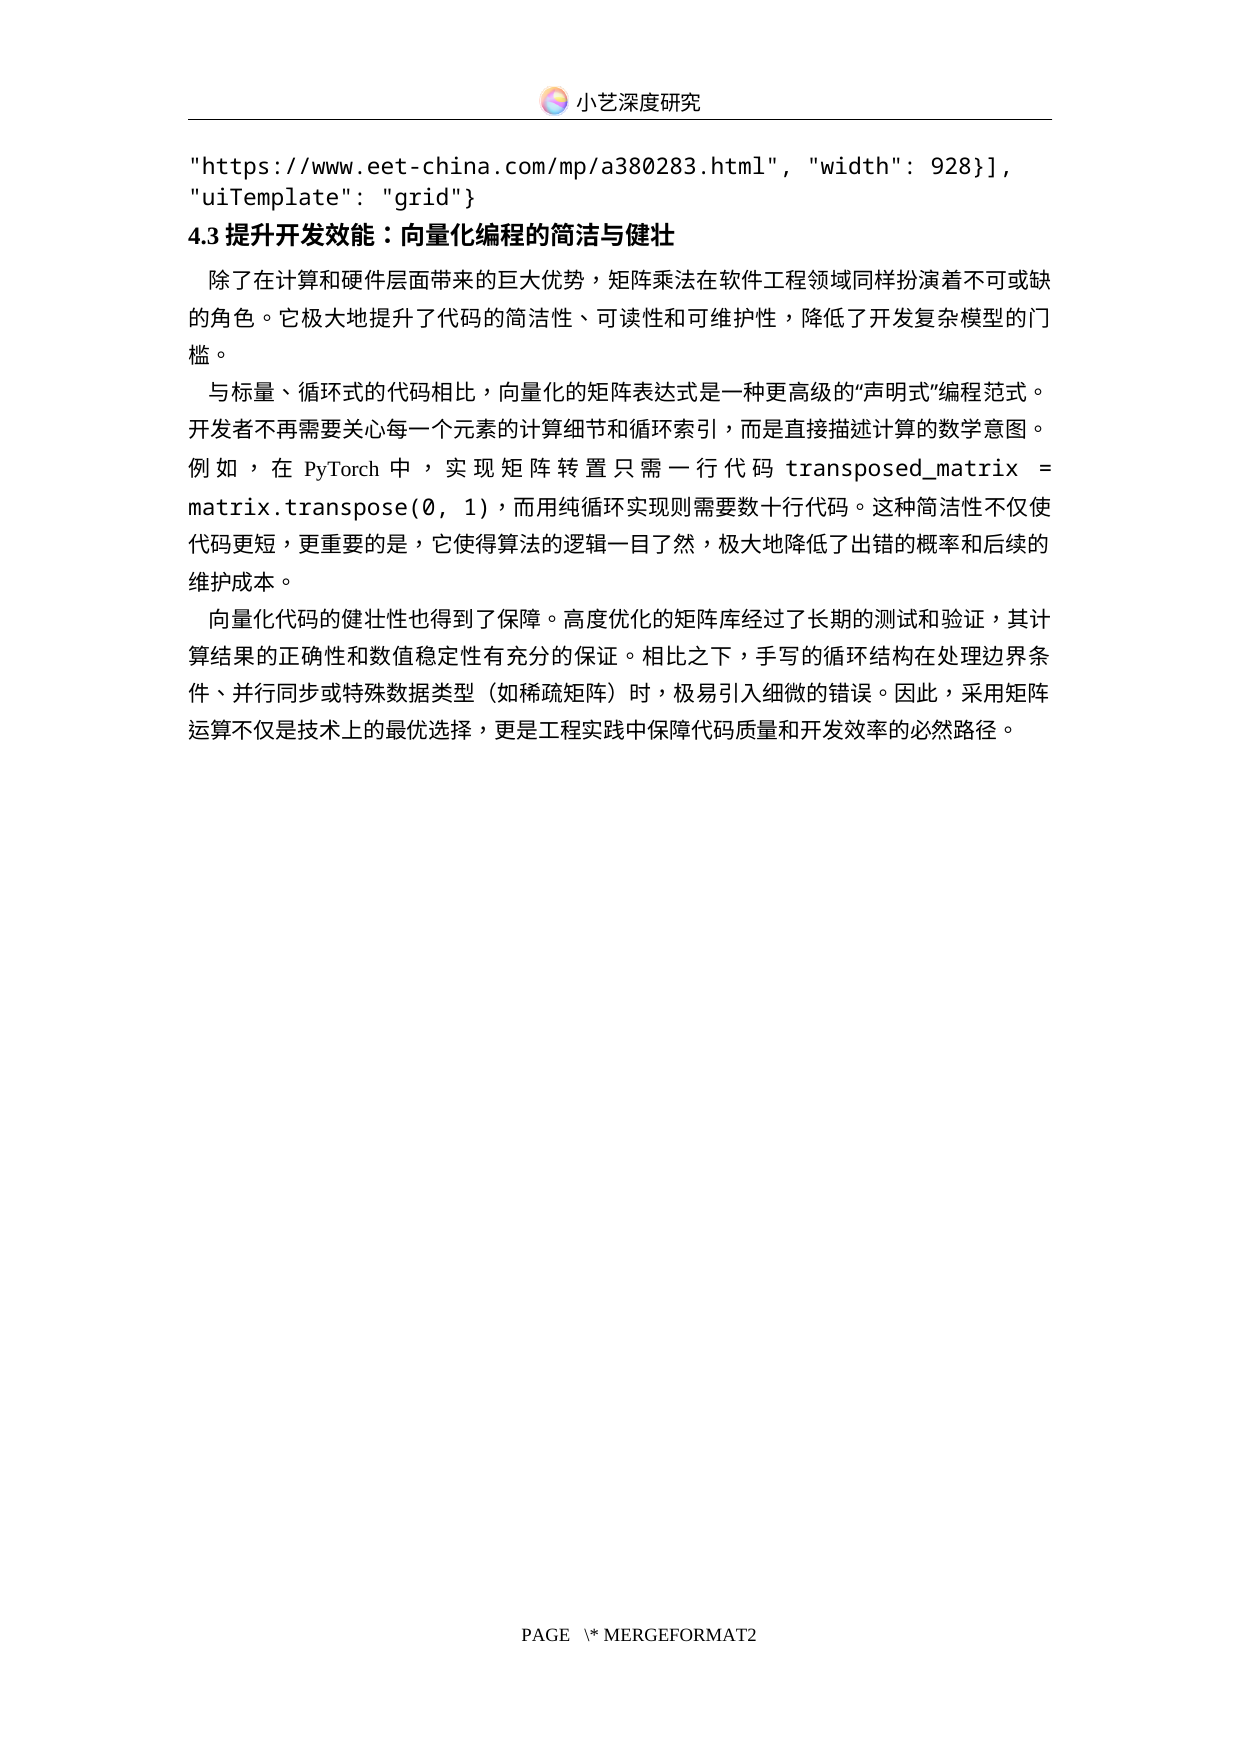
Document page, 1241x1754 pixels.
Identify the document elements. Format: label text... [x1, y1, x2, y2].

text 向量化代码的健壮性也得到了保障。高度优化的矩阵库经过了长期的测试和验证，其计算结果的正确性和数值稳定性有充分的保证。相比之下，手写的循环结构在处理边界条件、并行同步或特殊数据类型（如稀疏矩阵）时，极易引入细微的错误。因此，采用矩阵运算不仅是技术上的最优选择，更是工程实践中保障代码质量和开发效率的必然路径。 [188, 604, 1052, 745]
subtitle 4.3 提升开发效能：向量化编程的简洁与健壮 [188, 218, 1052, 252]
text 除了在计算和硬件层面带来的巨大优势，矩阵乘法在软件工程领域同样扮演着不可或缺的角色。它极大地提升了代码的简洁性、可读性和可维护性，降低了开发复杂模型的门槛。 [188, 265, 1052, 369]
text 与标量、循环式的代码相比，向量化的矩阵表达式是一种更高级的“声明式”编程范式。开发者不再需要关心每一个元素的计算细节和循环索引，而是直接描述计算的数学意图。例如，在PyTorch中，实现矩阵转置只需一行代码transposed_matrix = matrix.transpose(0, 1)，而用纯循环实现则需要数十行代码。这种简洁性不仅使代码更短，更重要的是，它使得算法的逻辑一目了然，极大地降低了出错的概率和后续的维护成本。 [188, 377, 1052, 596]
picture [539, 86, 569, 116]
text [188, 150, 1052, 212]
